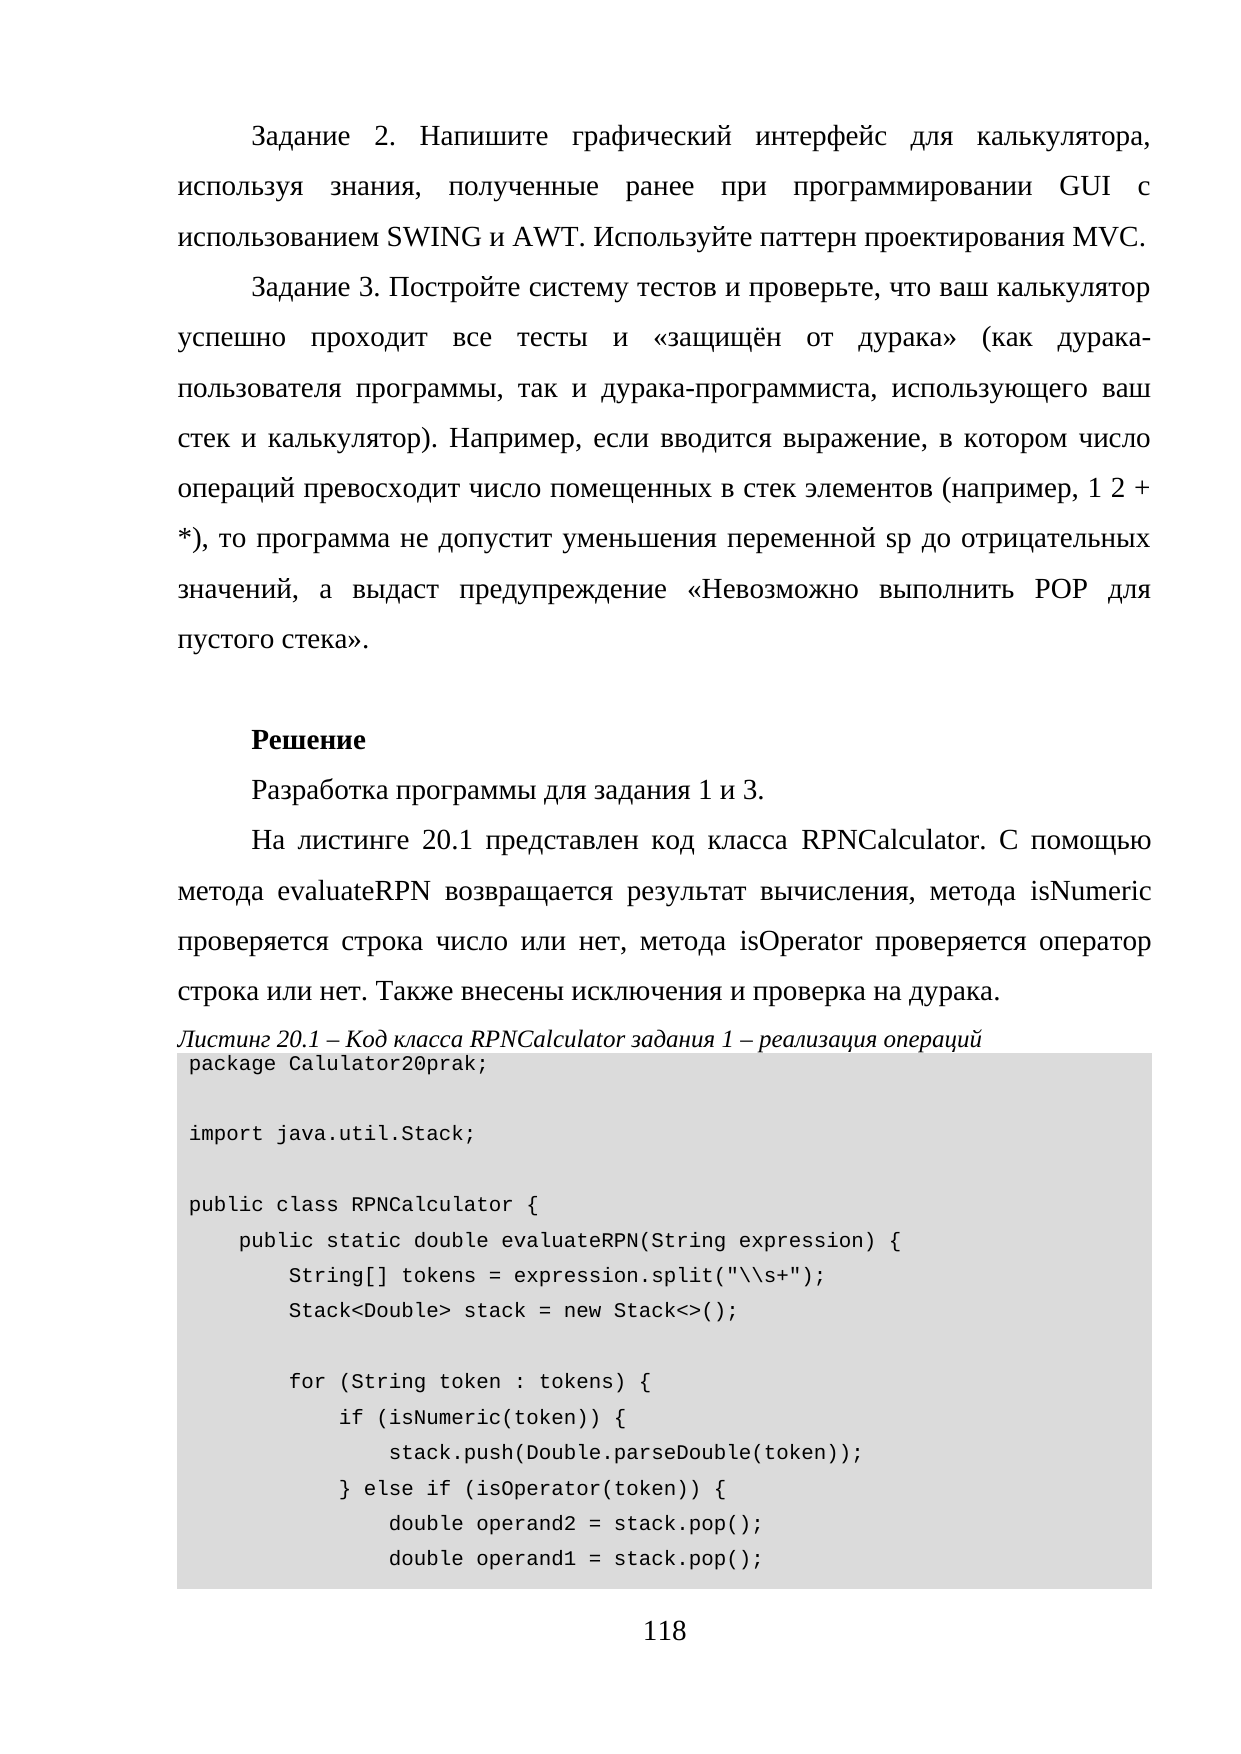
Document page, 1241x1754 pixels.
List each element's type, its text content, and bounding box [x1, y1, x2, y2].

text На листинге 20.1 представлен код класса RPNCalculator. С помощью метода evaluateRPN возвращается результат вычисления, метода isNumeric проверяется строка число или нет, метода isOperator проверяется оператор строка или нет. Также внесены исключения и проверка на дурака. [177, 822, 1152, 1007]
text Разработка программы для задания 1 и 3. [177, 772, 1152, 806]
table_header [177, 1053, 1152, 1589]
text Задание 3. Постройте систему тестов и проверьте, что ваш калькулятор успешно проходит все тесты и «защищён от дурака» (как дурака-пользователя программы, так и дурака-программиста, использующего ваш стек и калькулятор). Например, если вводится выражение, в котором число операций превосходит число помещенных в стек элементов (например, 1 2 + *), то программа не допустит уменьшения переменной sp до отрицательных значений, а выдаст предупреждение «Невозможно выполнить POP для пустого стека». [177, 269, 1152, 655]
text Решение [177, 722, 1152, 755]
text Листинг 20.1 – Код класса RPNCalculator задания 1 – реализация операций [177, 1024, 1152, 1052]
text Задание 2. Напишите графический интерфейс для калькулятора, используя знания, полученные ранее при программировании GUI с использованием SWING и AWT. Используйте паттерн проектирования MVC. [177, 118, 1152, 252]
